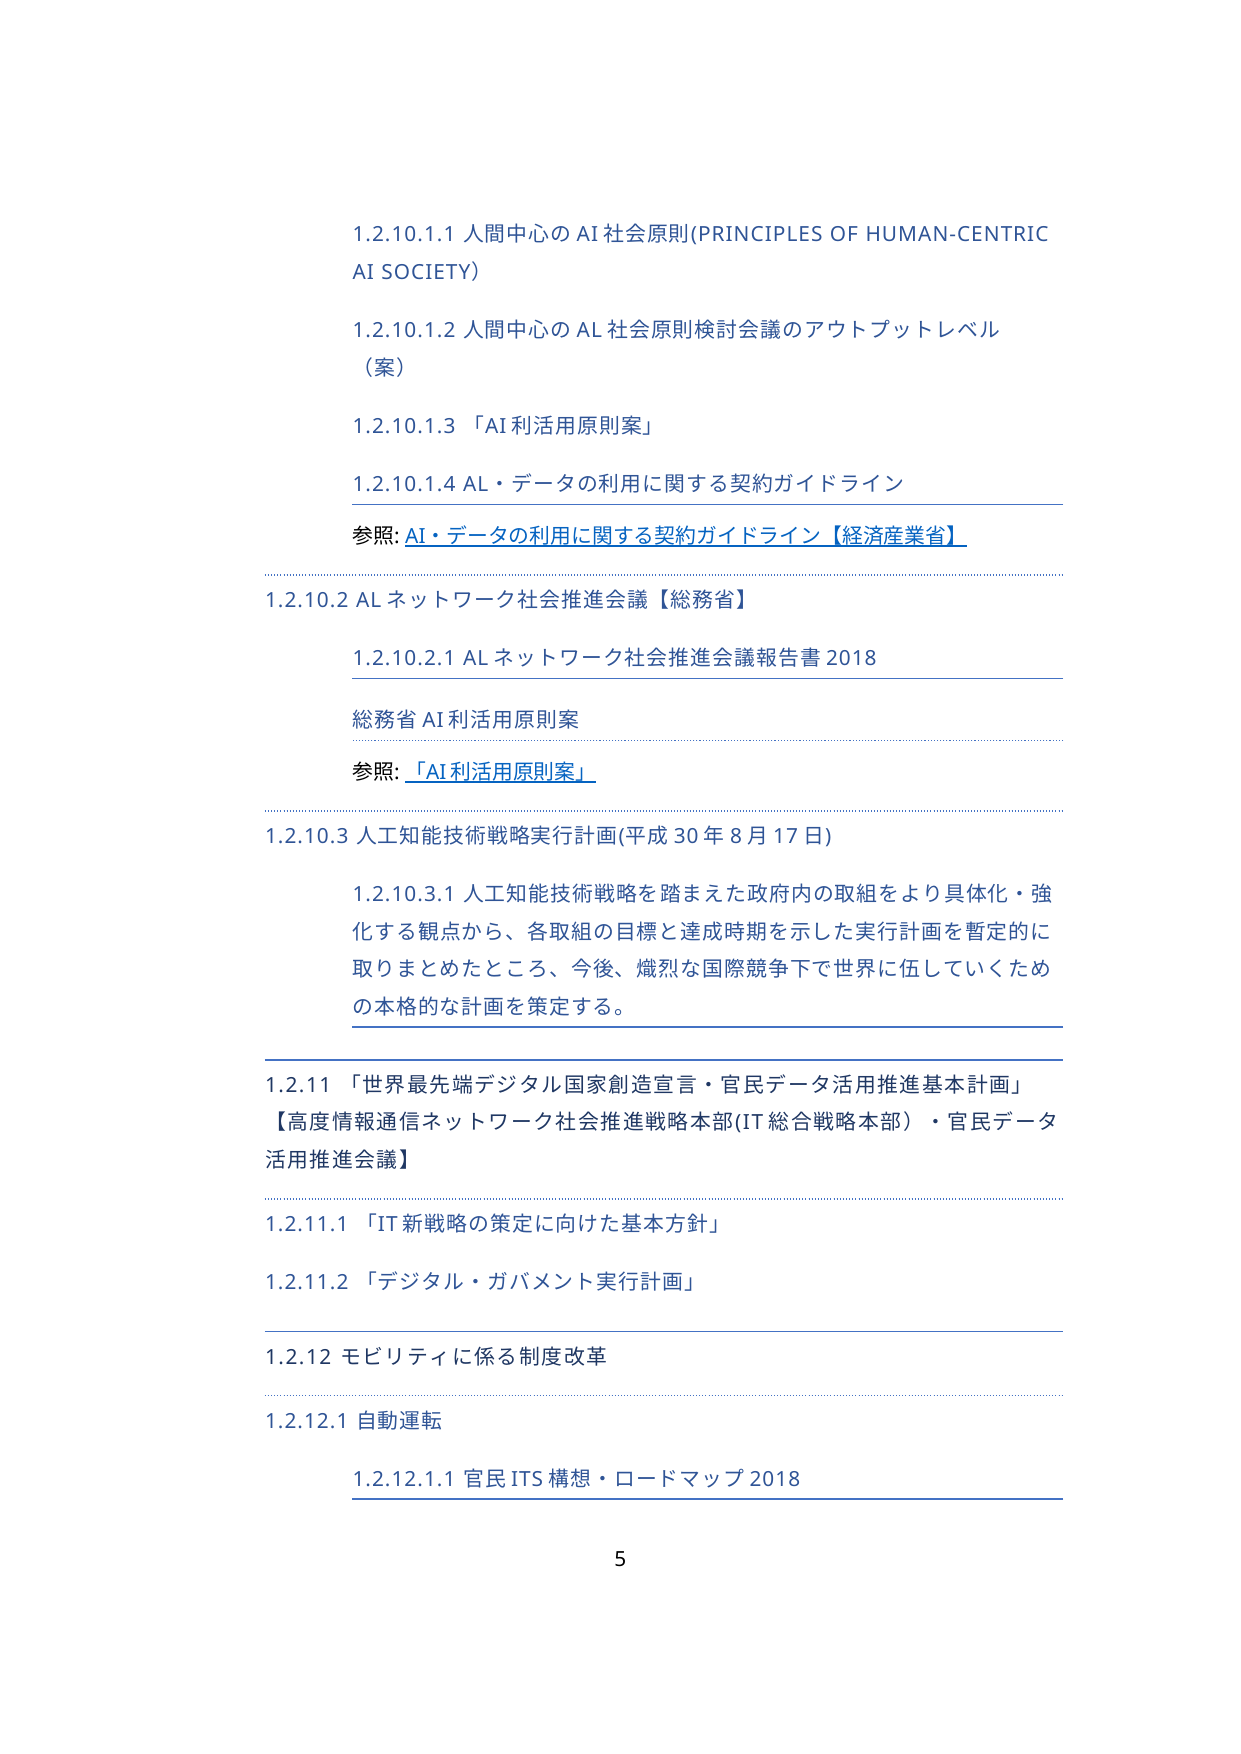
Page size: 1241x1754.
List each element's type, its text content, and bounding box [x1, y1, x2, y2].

text 「IT新戦略の策定に向けた基本方針」 [265, 1198, 1063, 1241]
text 「世界最先端デジタル国家創造宣言・官民データ活用推進基本計画」 【高度情報通信ネットワーク社会推進戦略本部(IT総合戦略本部）・官民データ活用推進会議】 [265, 1061, 1063, 1177]
text 総務省AI利活用原則案 [352, 700, 1063, 741]
text Alネットワーク社会推進会議【総務省】 [265, 574, 1063, 617]
text 人間中心のAI社会原則(Principles of Human-centric AI society） [352, 214, 1063, 289]
text 「AI利活用原則案」 [352, 406, 1063, 443]
text Alネットワーク社会推進会議報告書2018 [352, 638, 1063, 678]
text モビリティに係る制度改革 [265, 1332, 1063, 1374]
text 人間中心のAl社会原則検討会議のアウトプットレベル（案） [352, 310, 1063, 385]
text 参照: AI・データの利用に関する契約ガイドライン【経済産業省】 [352, 516, 1063, 553]
text 官民ITS構想・ロードマップ2018 [352, 1459, 1063, 1498]
text 自動運転 [265, 1395, 1063, 1438]
text 参照: 「AI利活用原則案」 [352, 752, 1063, 789]
text 「デジタル・ガバメント実行計画」 [265, 1256, 1063, 1299]
text 人工知能技術戦略実行計画(平成30年8月17日) [265, 810, 1063, 853]
text 人工知能技術戦略を踏まえた政府内の取組をより具体化・強化する観点から、各取組の目標と達成時期を示した実行計画を暫定的に取りまとめたところ、今後、熾烈な国際競争下で世界に伍していくための本格的な計画を策定する。 [352, 874, 1063, 1026]
text Al・データの利用に関する契約ガイドライン [352, 464, 1063, 504]
